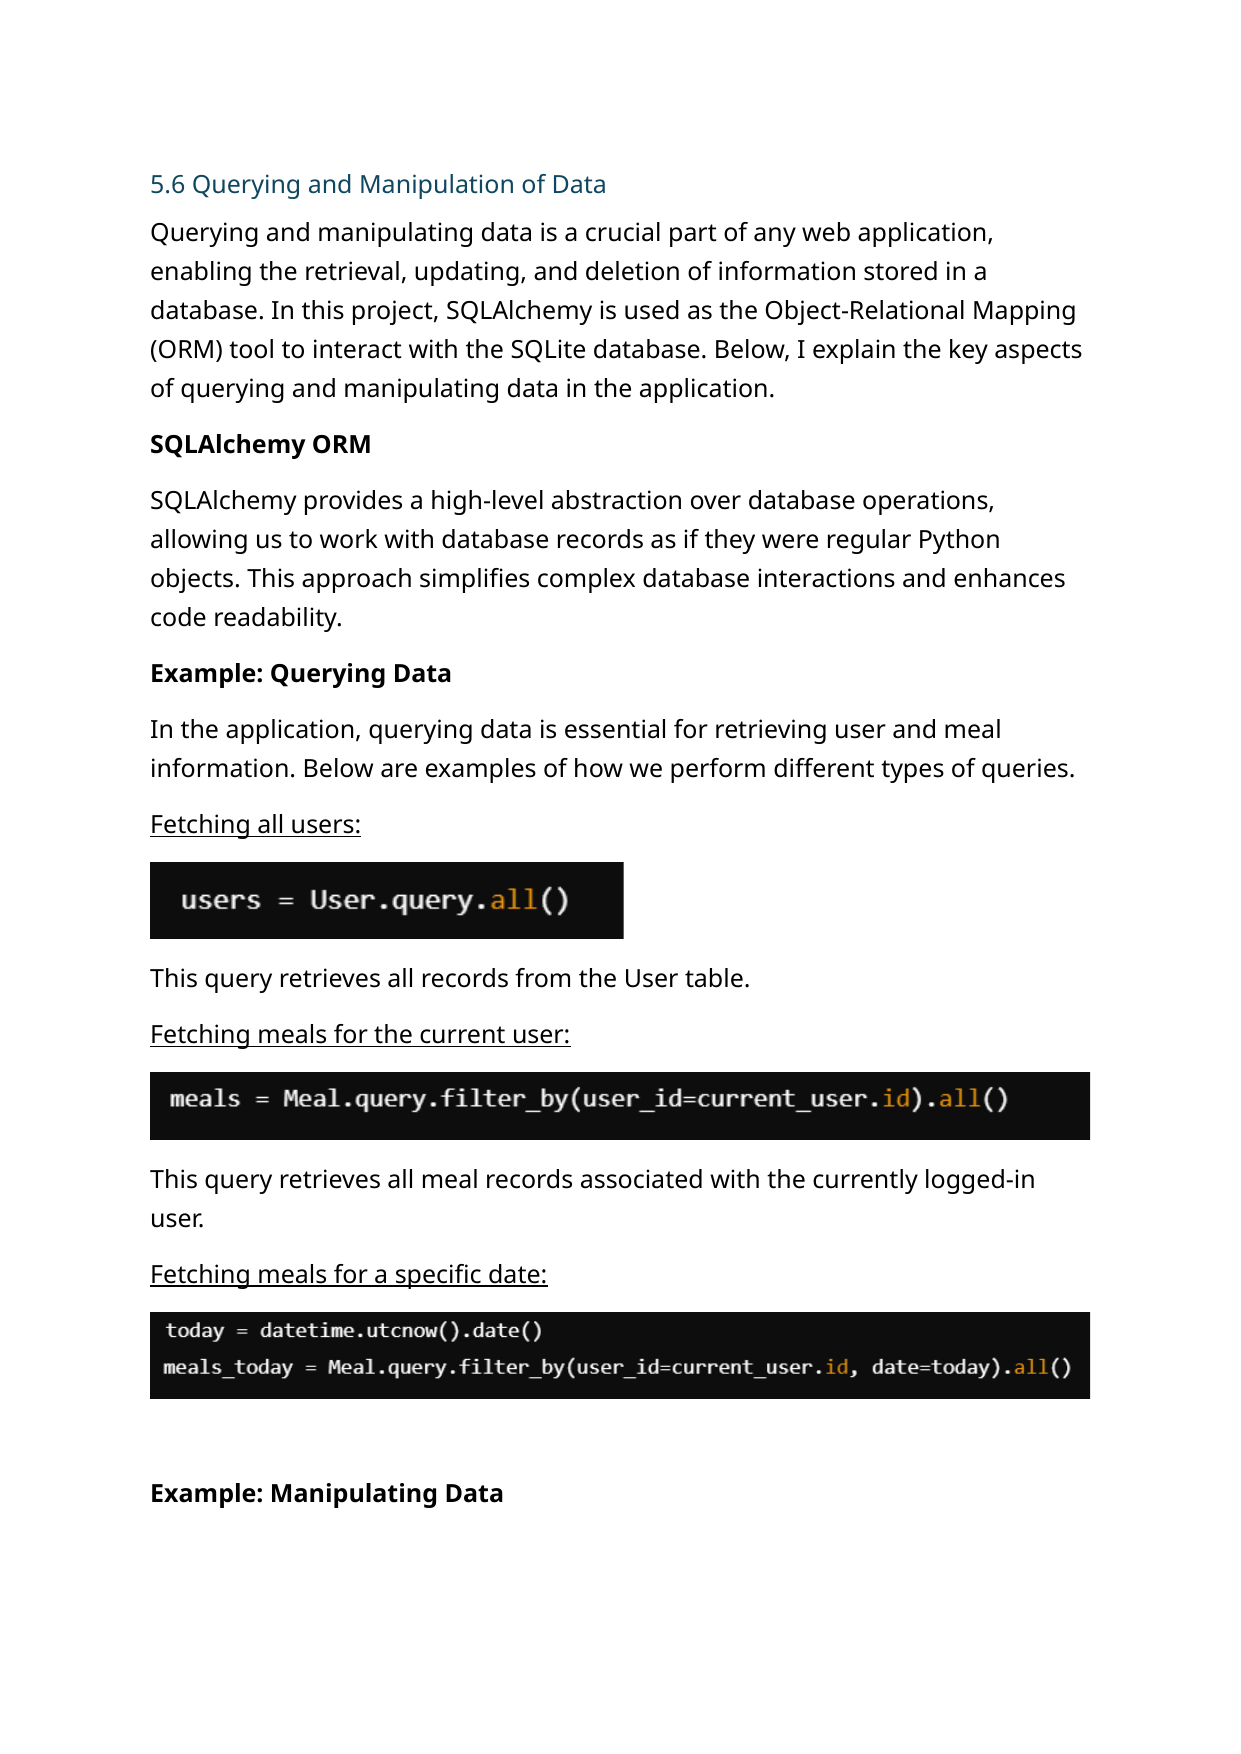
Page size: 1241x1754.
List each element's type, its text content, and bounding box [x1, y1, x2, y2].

text This query retrieves all meal records associated with the currently logged-in user. [150, 1161, 1090, 1234]
subtitle 5.6 Querying and Manipulation of Data [150, 167, 1090, 201]
picture [150, 1312, 1091, 1399]
text Fetching meals for a specific date: [150, 1256, 1090, 1290]
text Example: Manipulating Data [150, 1476, 1090, 1510]
text Fetching meals for the current user: [150, 1017, 1090, 1051]
text SQLAlchemy ORM [150, 427, 1090, 461]
text Fetching all users: [150, 807, 1090, 841]
text In the application, querying data is essential for retrieving user and meal information. Below are examples of how we perform different types of queries. [150, 712, 1090, 785]
text Example: Querying Data [150, 656, 1090, 690]
picture [150, 862, 624, 939]
text This query retrieves all records from the User table. [150, 961, 1090, 995]
text Querying and manipulating data is a crucial part of any web application, enabling the retrieval, updating, and deletion of information stored in a database. In this project, SQLAlchemy is used as the Object-Relational Mapping (ORM) tool to interact with the SQLite database. Below, I explain the key aspects of querying and manipulating data in the application. [150, 214, 1090, 405]
picture [150, 1072, 1091, 1140]
text SQLAlchemy provides a high-level abstraction over database operations, allowing us to work with database records as if they were regular Python objects. This approach simplifies complex database interactions and enhances code readability. [150, 482, 1090, 634]
